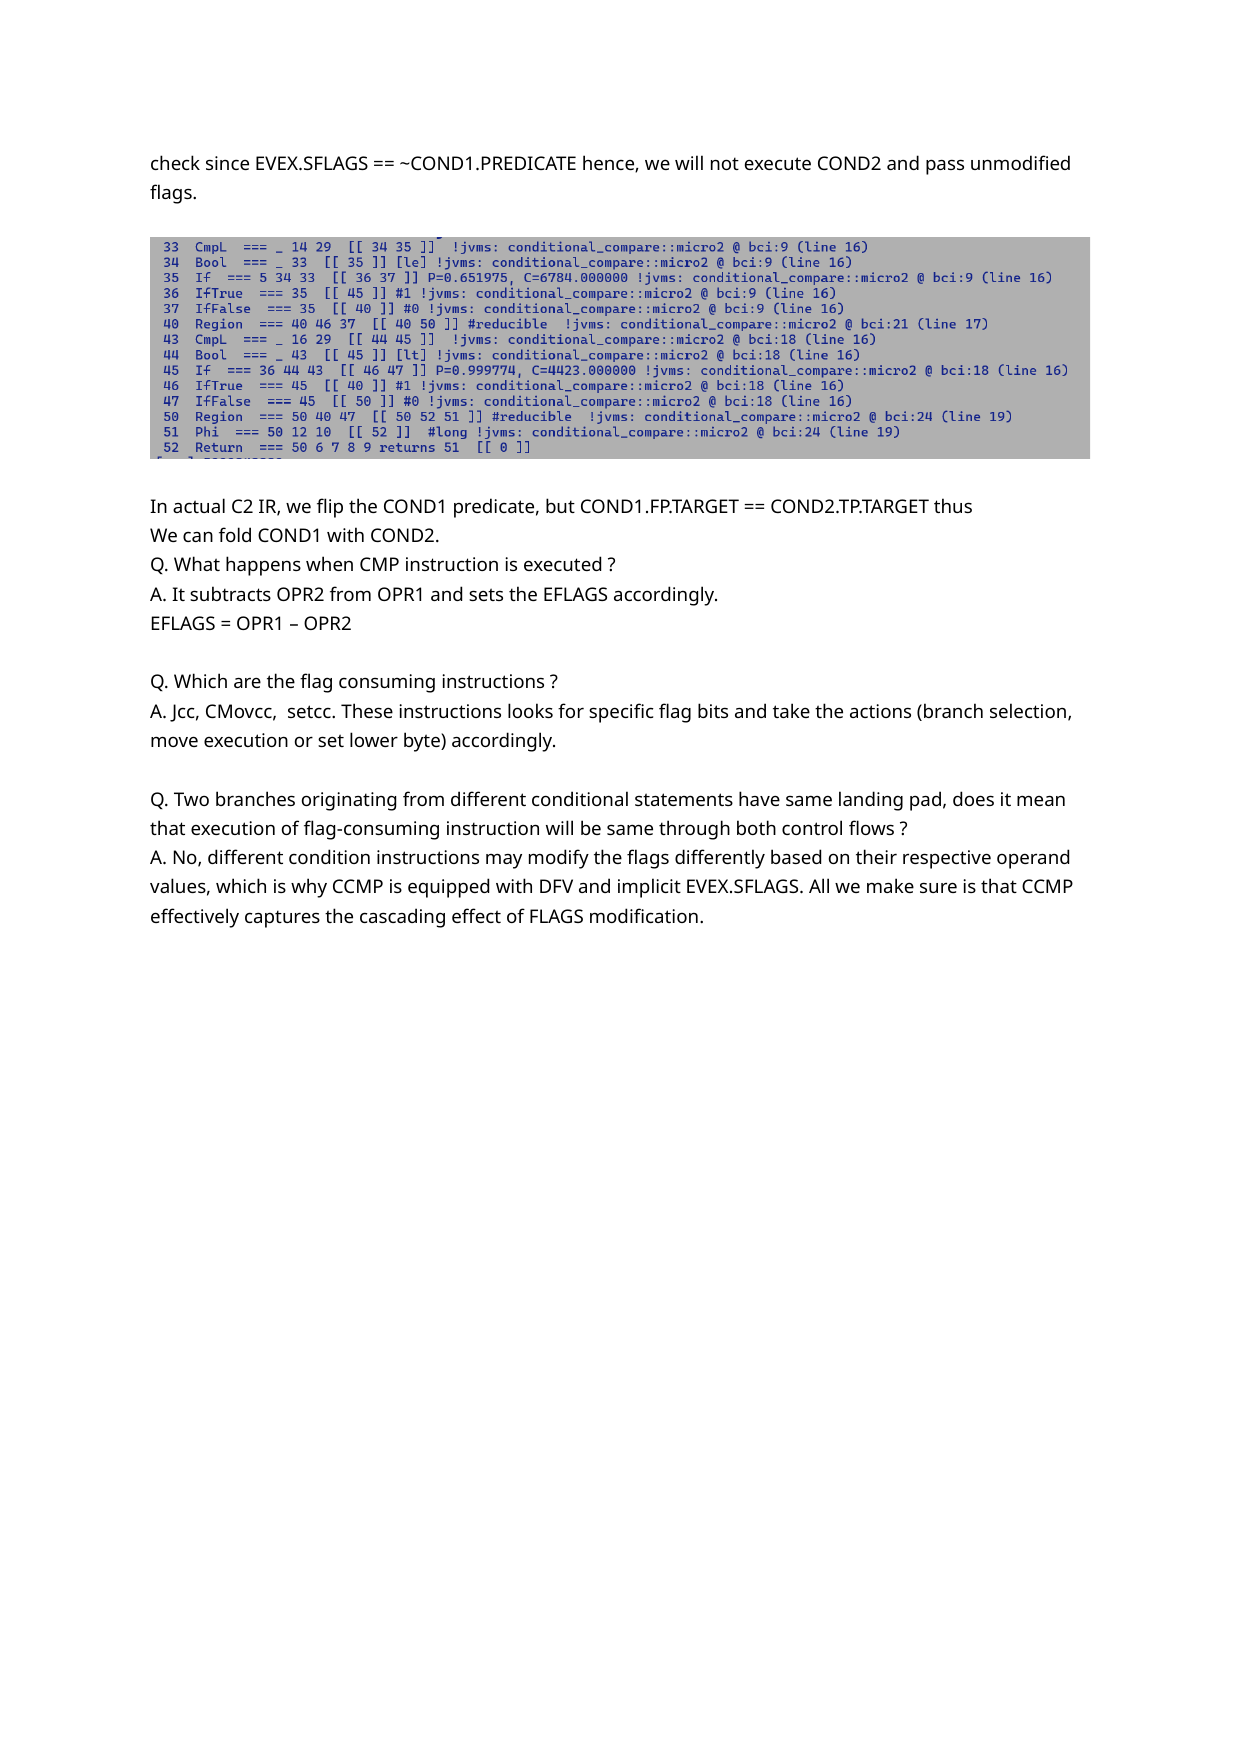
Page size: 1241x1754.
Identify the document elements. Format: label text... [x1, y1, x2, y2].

text Q. Two branches originating from different conditional statements have same landing pad, does it mean that execution of flag-consuming instruction will be same through both control flows ? [150, 786, 1090, 841]
text Q. What happens when CMP instruction is executed ? [150, 552, 1090, 577]
picture [150, 237, 1091, 459]
text A. No, different condition instructions may modify the flags differently based on their respective operand values, which is why CCMP is equipped with DFV and implicit EVEX.SFLAGS. All we make sure is that CCMP effectively captures the cascading effect of FLAGS modification. [150, 844, 1090, 928]
text Q. Which are the flag consuming instructions ? [150, 669, 1090, 694]
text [150, 150, 1090, 205]
text A. Jcc, CMovcc, setcc. These instructions looks for specific flag bits and take the actions (branch selection, move execution or set lower byte) accordingly. [150, 698, 1090, 753]
text We can fold COND1 with COND2. [150, 522, 1090, 548]
text In actual C2 IR, we flip the COND1 predicate, but COND1.FP.TARGET == COND2.TP.TARGET thus [150, 493, 1090, 519]
text A. It subtracts OPR2 from OPR1 and sets the EFLAGS accordingly. [150, 581, 1090, 607]
text EFLAGS = OPR1 – OPR2 [150, 610, 1090, 636]
